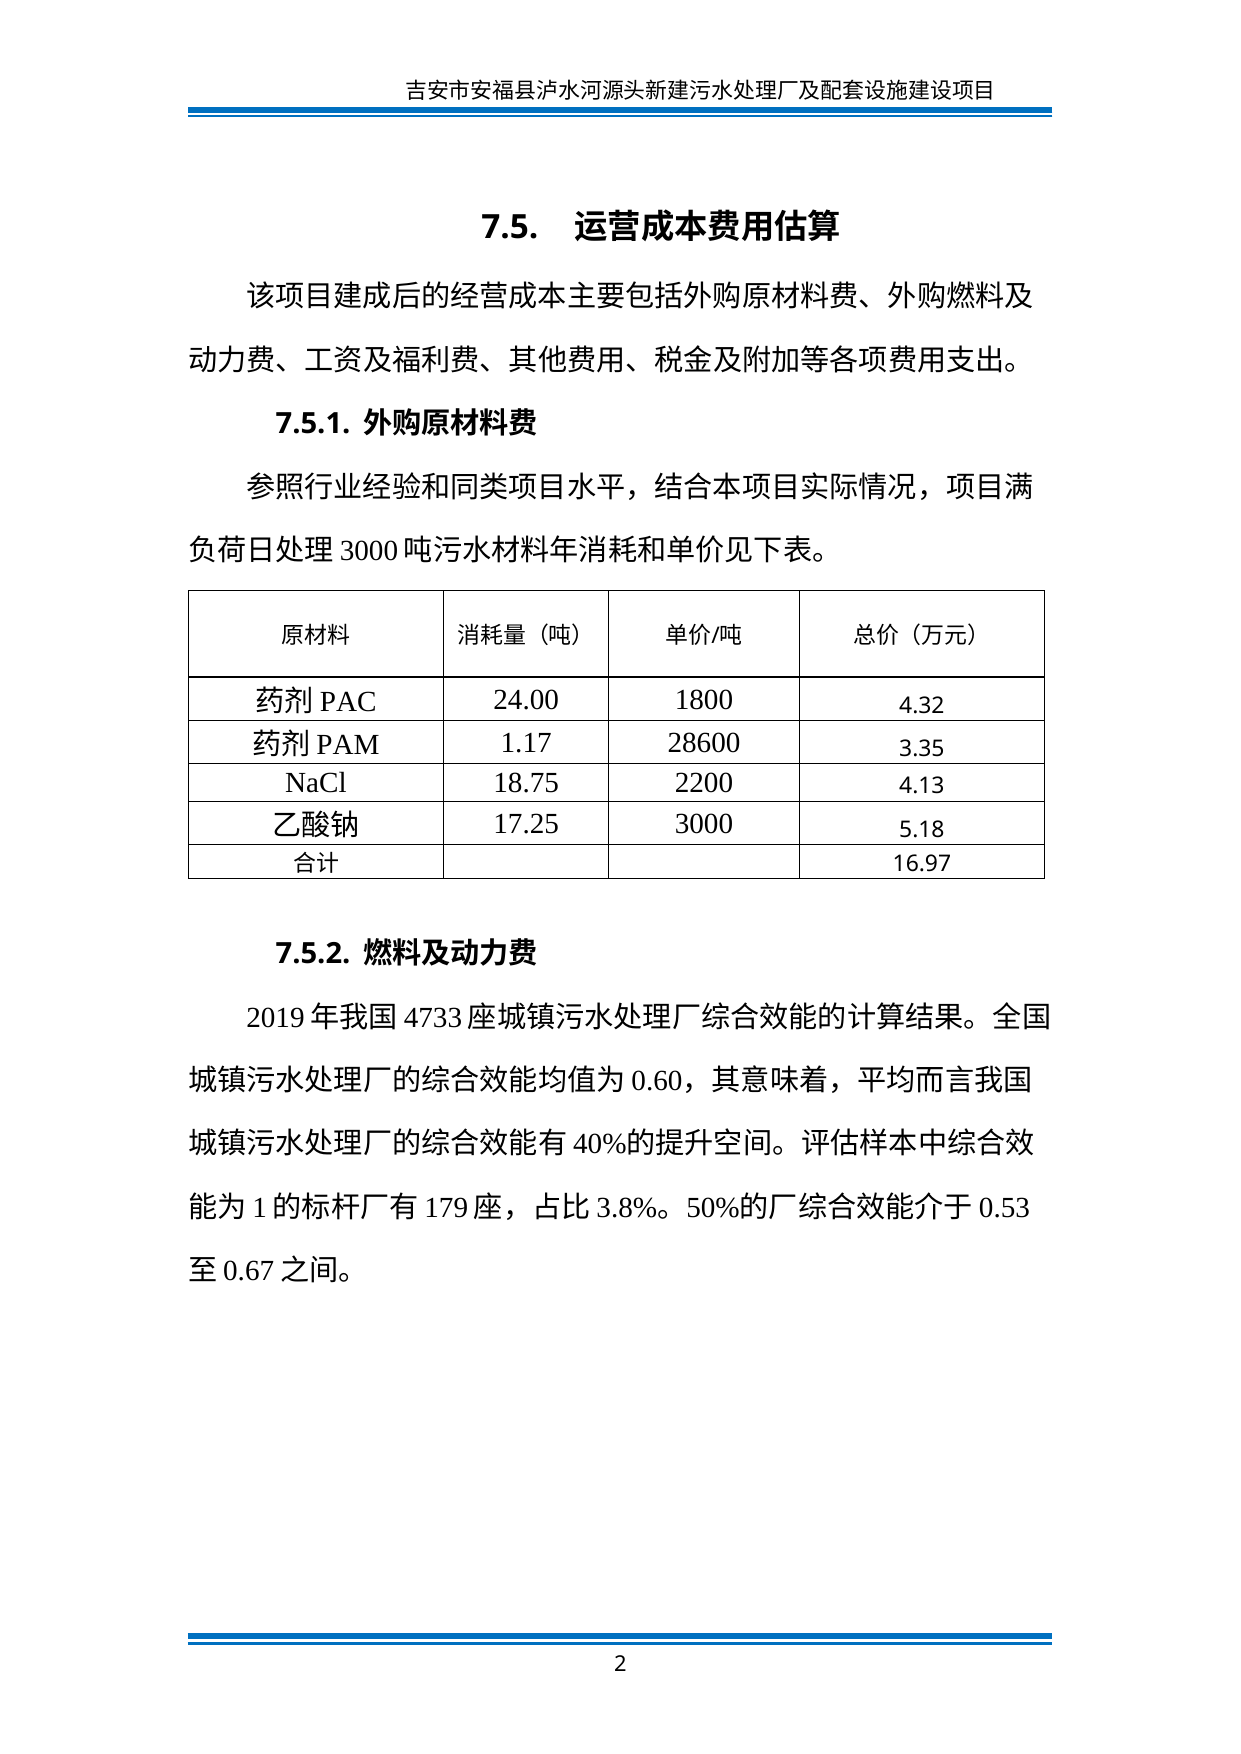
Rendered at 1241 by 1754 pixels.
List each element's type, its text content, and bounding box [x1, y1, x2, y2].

list 燃料及动力费 [275, 929, 1052, 972]
list 外购原材料费 [275, 400, 1052, 442]
table_cell 17.25 [444, 802, 608, 844]
table_header 消耗量（吨） [444, 591, 608, 676]
table_cell 24.00 [444, 678, 608, 720]
table_cell 16.97 [800, 845, 1044, 878]
table_cell 1800 [609, 678, 799, 720]
table_cell 18.75 [444, 764, 608, 801]
table_cell 3000 [609, 802, 799, 844]
table_cell 3.35 [800, 721, 1044, 763]
table_cell 药剂PAC [189, 678, 443, 720]
table_cell NaCl [189, 764, 443, 801]
table_cell [444, 845, 608, 878]
table_header 原材料 [189, 591, 443, 676]
table_cell 4.13 [800, 764, 1044, 801]
table_header 单价/吨 [609, 591, 799, 676]
text 2019年我国4733座城镇污水处理厂综合效能的计算结果。全国城镇污水处理厂的综合效能均值为0.60，其意味着，平均而言我国城镇污水处理厂的综合效能有40%的提升空间。评估样本中综合效能为1的标杆厂有179座，占比3.8%。50%的厂综合效能介于0.53至0.67之间。 [188, 993, 1052, 1289]
table_cell 28600 [609, 721, 799, 763]
table_cell [609, 845, 799, 878]
table_cell 2200 [609, 764, 799, 801]
table_cell 乙酸钠 [189, 802, 443, 844]
table_cell 4.32 [800, 678, 1044, 720]
subtitle 运营成本费用估算 [232, 200, 1052, 249]
text 参照行业经验和同类项目水平，结合本项目实际情况，项目满负荷日处理3000吨污水材料年消耗和单价见下表。 [188, 463, 1052, 569]
table_cell 药剂PAM [189, 721, 443, 763]
table_cell 5.18 [800, 802, 1044, 844]
table_cell 合计 [189, 845, 443, 878]
table_header 总价（万元） [800, 591, 1044, 676]
text 该项目建成后的经营成本主要包括外购原材料费、外购燃料及动力费、工资及福利费、其他费用、税金及附加等各项费用支出。 [188, 273, 1052, 379]
table_cell 1.17 [444, 721, 608, 763]
